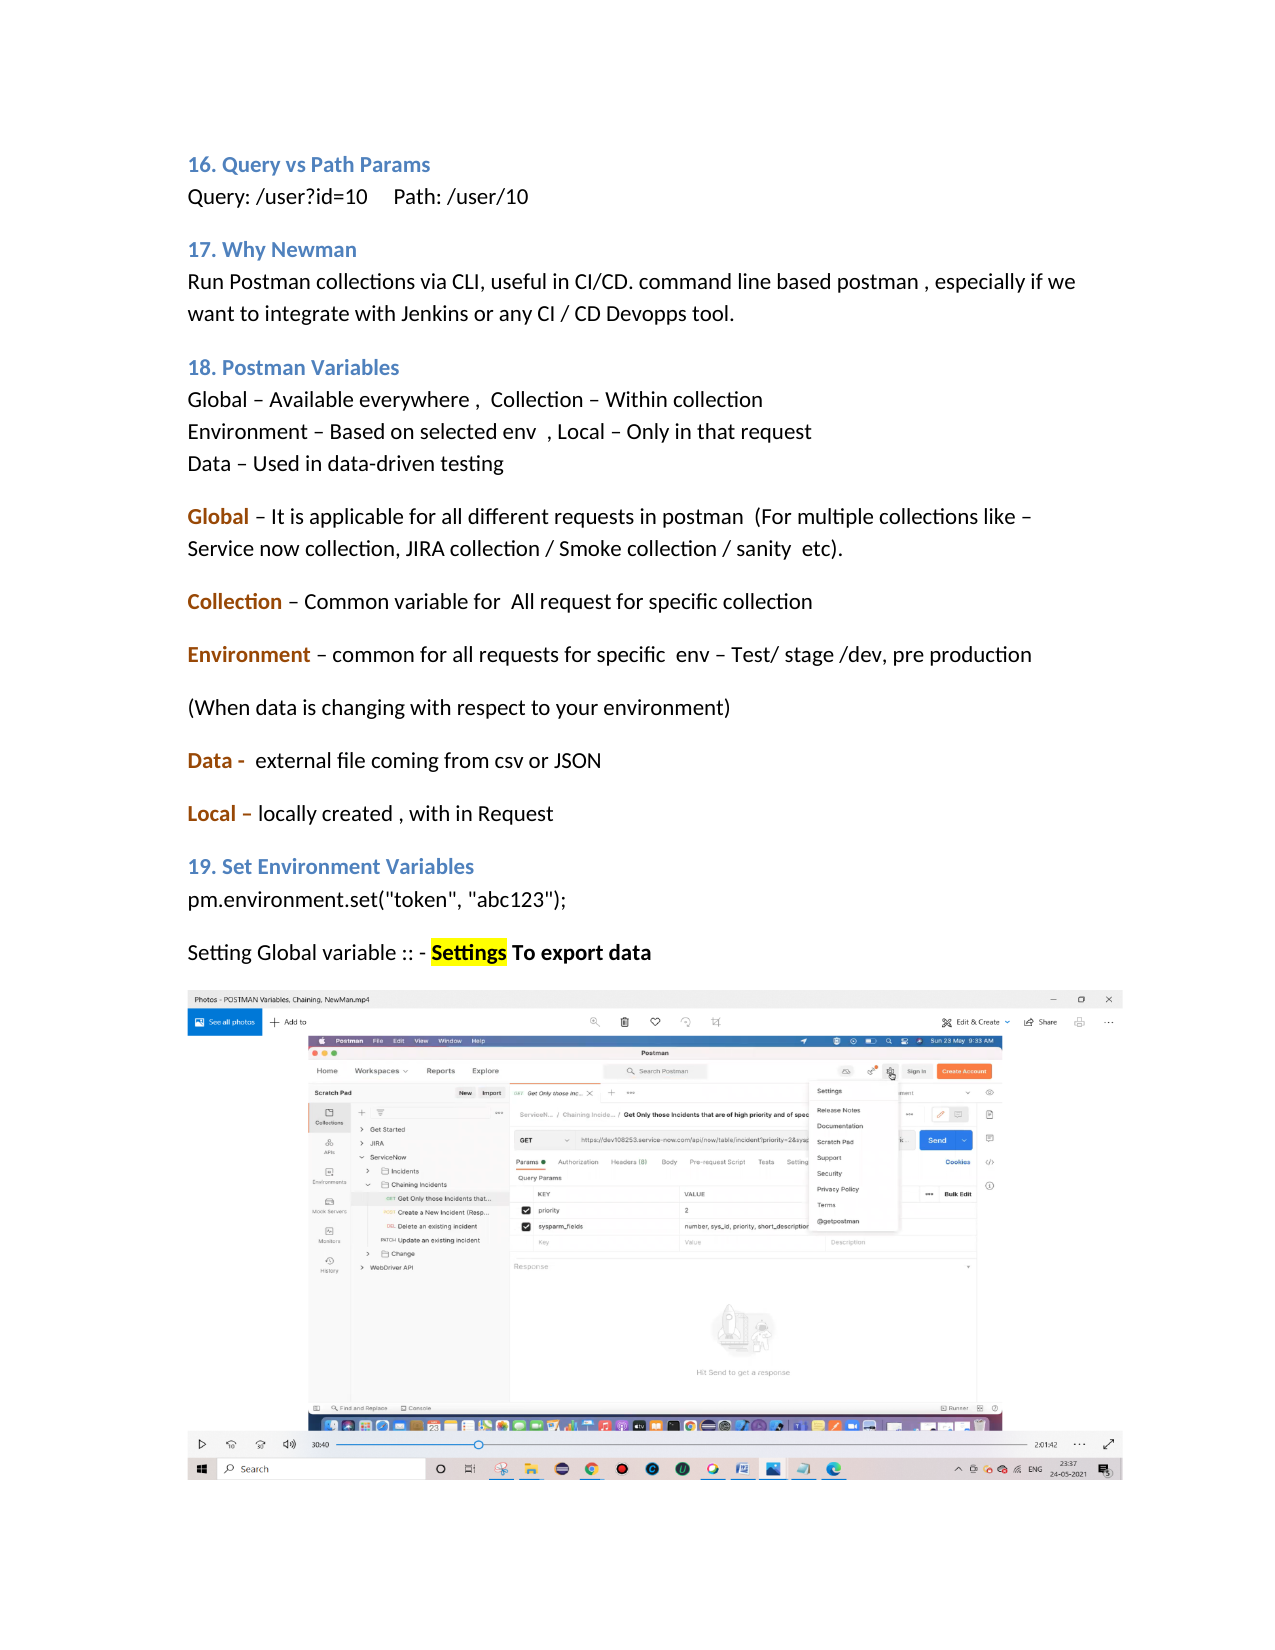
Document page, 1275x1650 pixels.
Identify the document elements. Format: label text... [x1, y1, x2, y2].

text Query: /user?id=10 Path: /user/10 [187, 182, 1087, 210]
subtitle 17. Why Newman [187, 235, 1087, 263]
subtitle 18. Postman Variables [187, 353, 1087, 381]
text Collection – Common variable for All request for specific collection [187, 587, 1087, 615]
text Global – It is applicable for all different requests in postman (For multiple collections like – Service now collection, JIRA collection / Smoke collection / sanity etc). [187, 502, 1087, 562]
picture [187, 990, 1123, 1480]
text (When data is changing with respect to your environment) [187, 693, 1087, 721]
text Environment – common for all requests for specific env – Test/ stage /dev, pre production [187, 640, 1087, 668]
text Global – Available everywhere , Collection – Within collection Environment – Based on selected env , Local – Only in that request Data – Used in data-driven testing [187, 385, 1087, 477]
text Local – locally created , with in Request [187, 799, 1087, 827]
text pm.environment.set("token", "abc123"); [187, 885, 1087, 913]
subtitle 16. Query vs Path Params [187, 150, 1087, 178]
subtitle 19. Set Environment Variables [187, 852, 1087, 881]
text Data - external file coming from csv or JSON [187, 746, 1087, 774]
text Setting Global variable :: - Settings To export data [187, 938, 431, 966]
text Setting Global variable :: - Settings To export data [507, 938, 1087, 966]
text Run Postman collections via CLI, useful in CI/CD. command line based postman , especially if we want to integrate with Jenkins or any CI / CD Devopps tool. [187, 267, 1087, 328]
